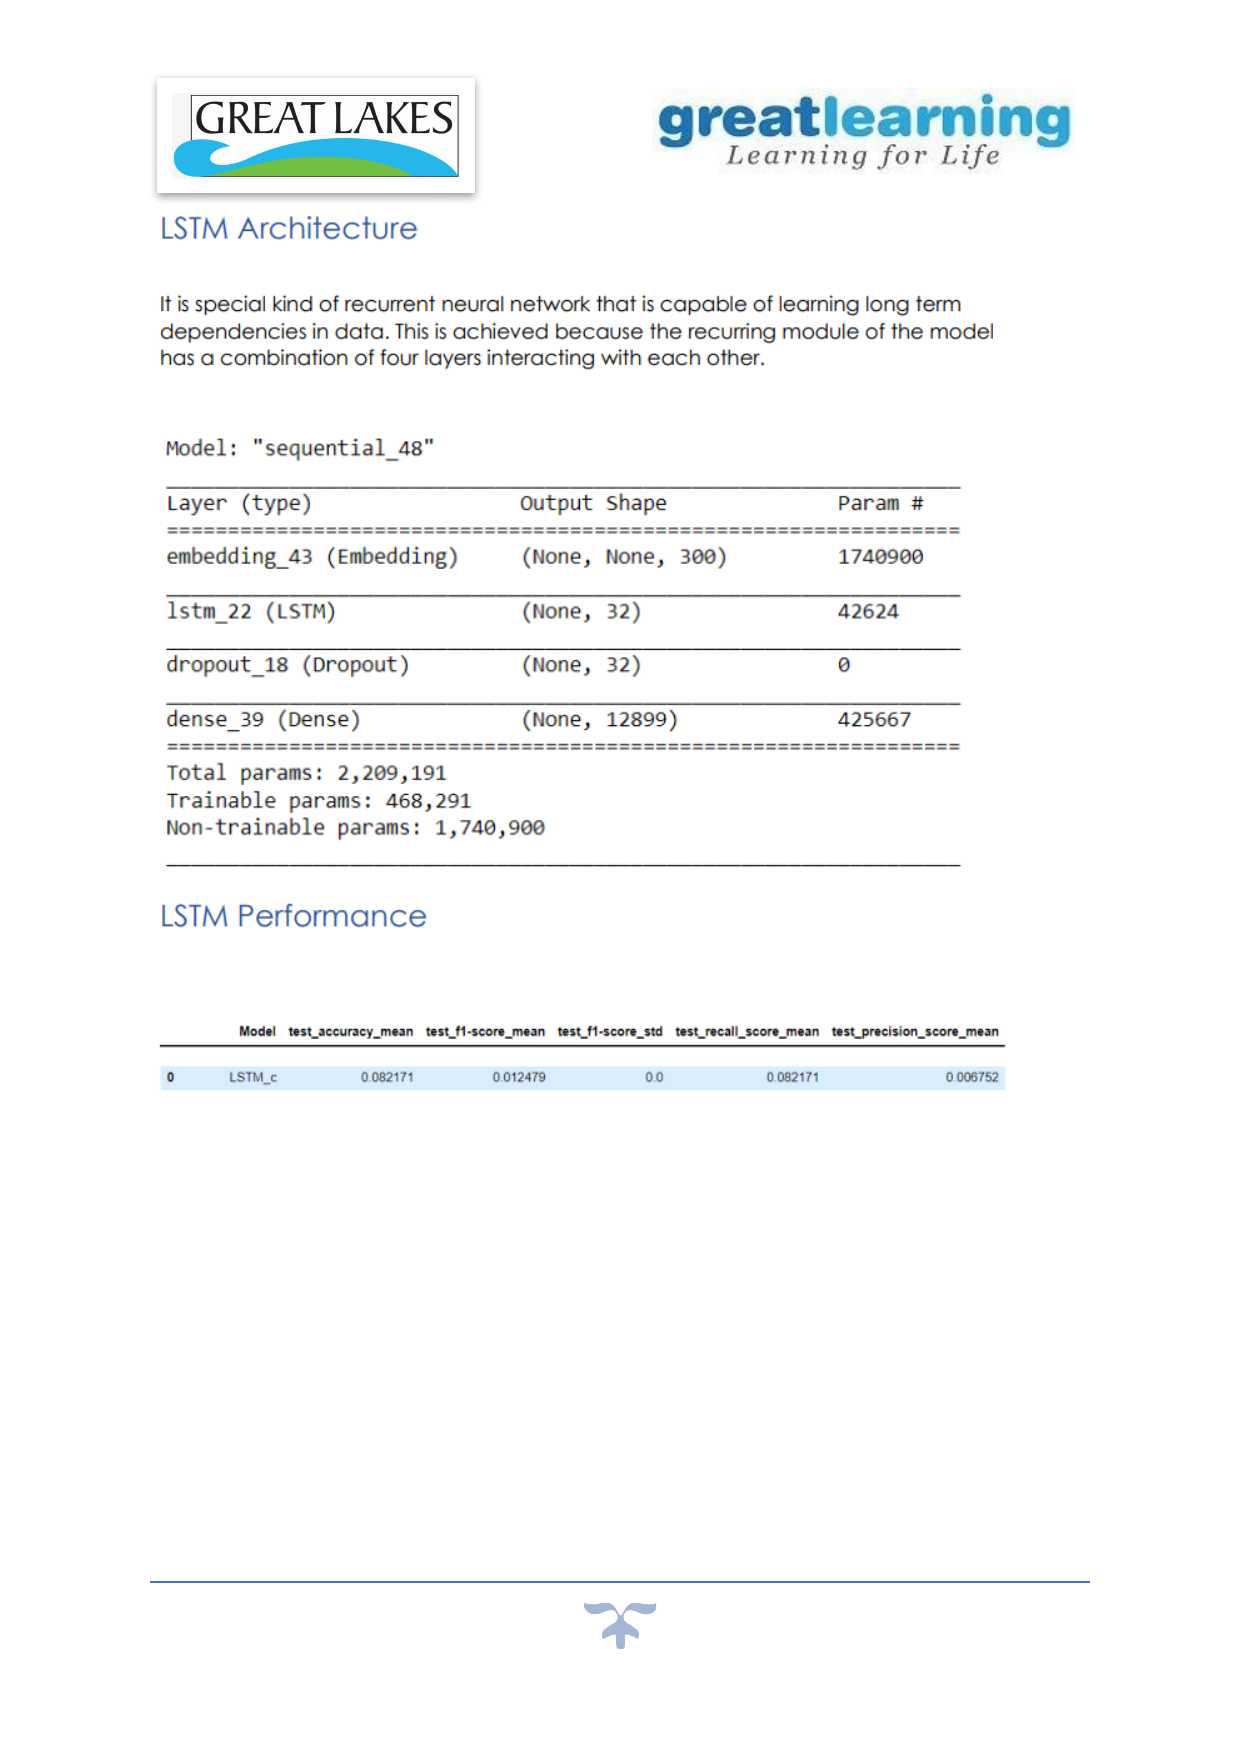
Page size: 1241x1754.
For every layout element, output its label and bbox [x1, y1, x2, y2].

picture [651, 88, 1076, 174]
